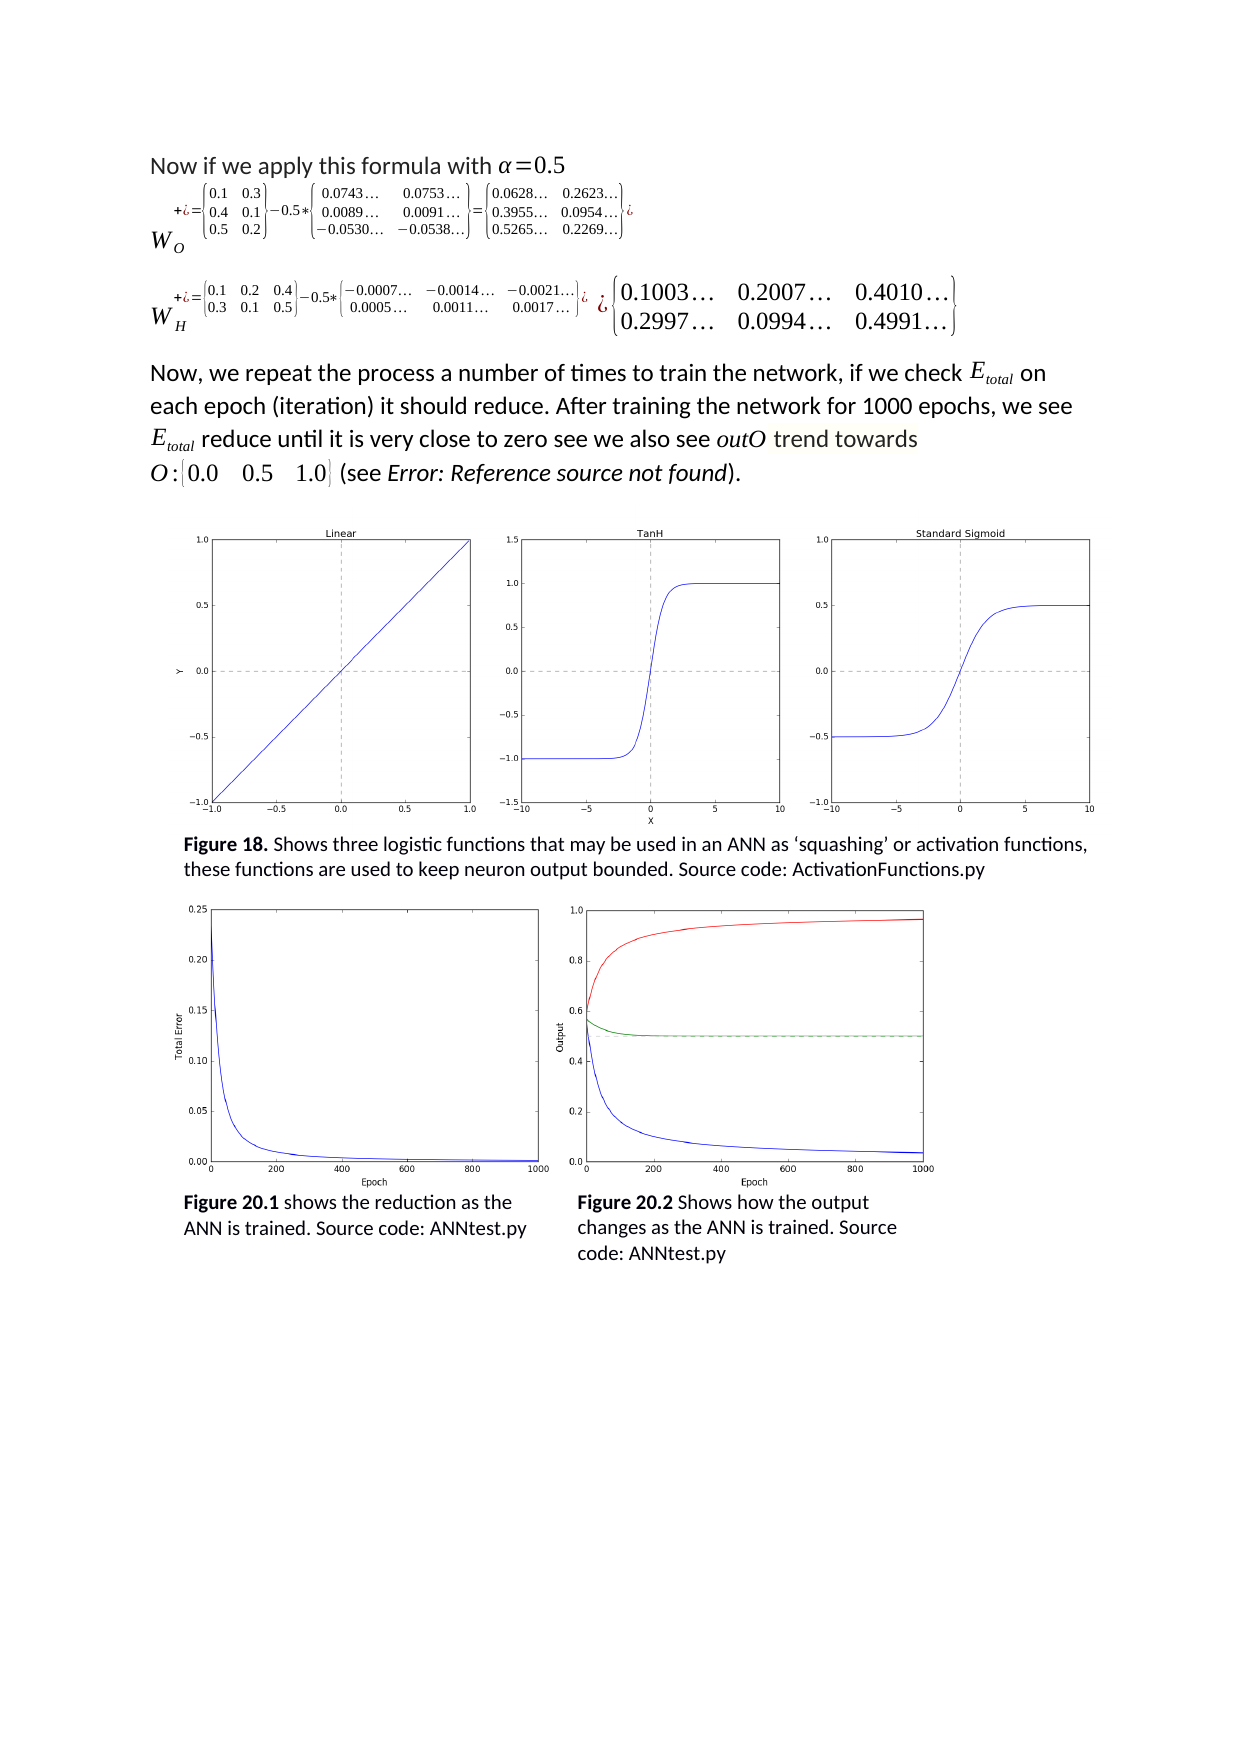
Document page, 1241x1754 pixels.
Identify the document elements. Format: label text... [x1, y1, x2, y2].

picture [168, 902, 937, 1193]
picture [168, 507, 1111, 835]
text Now if we apply this formula with [150, 150, 1090, 257]
